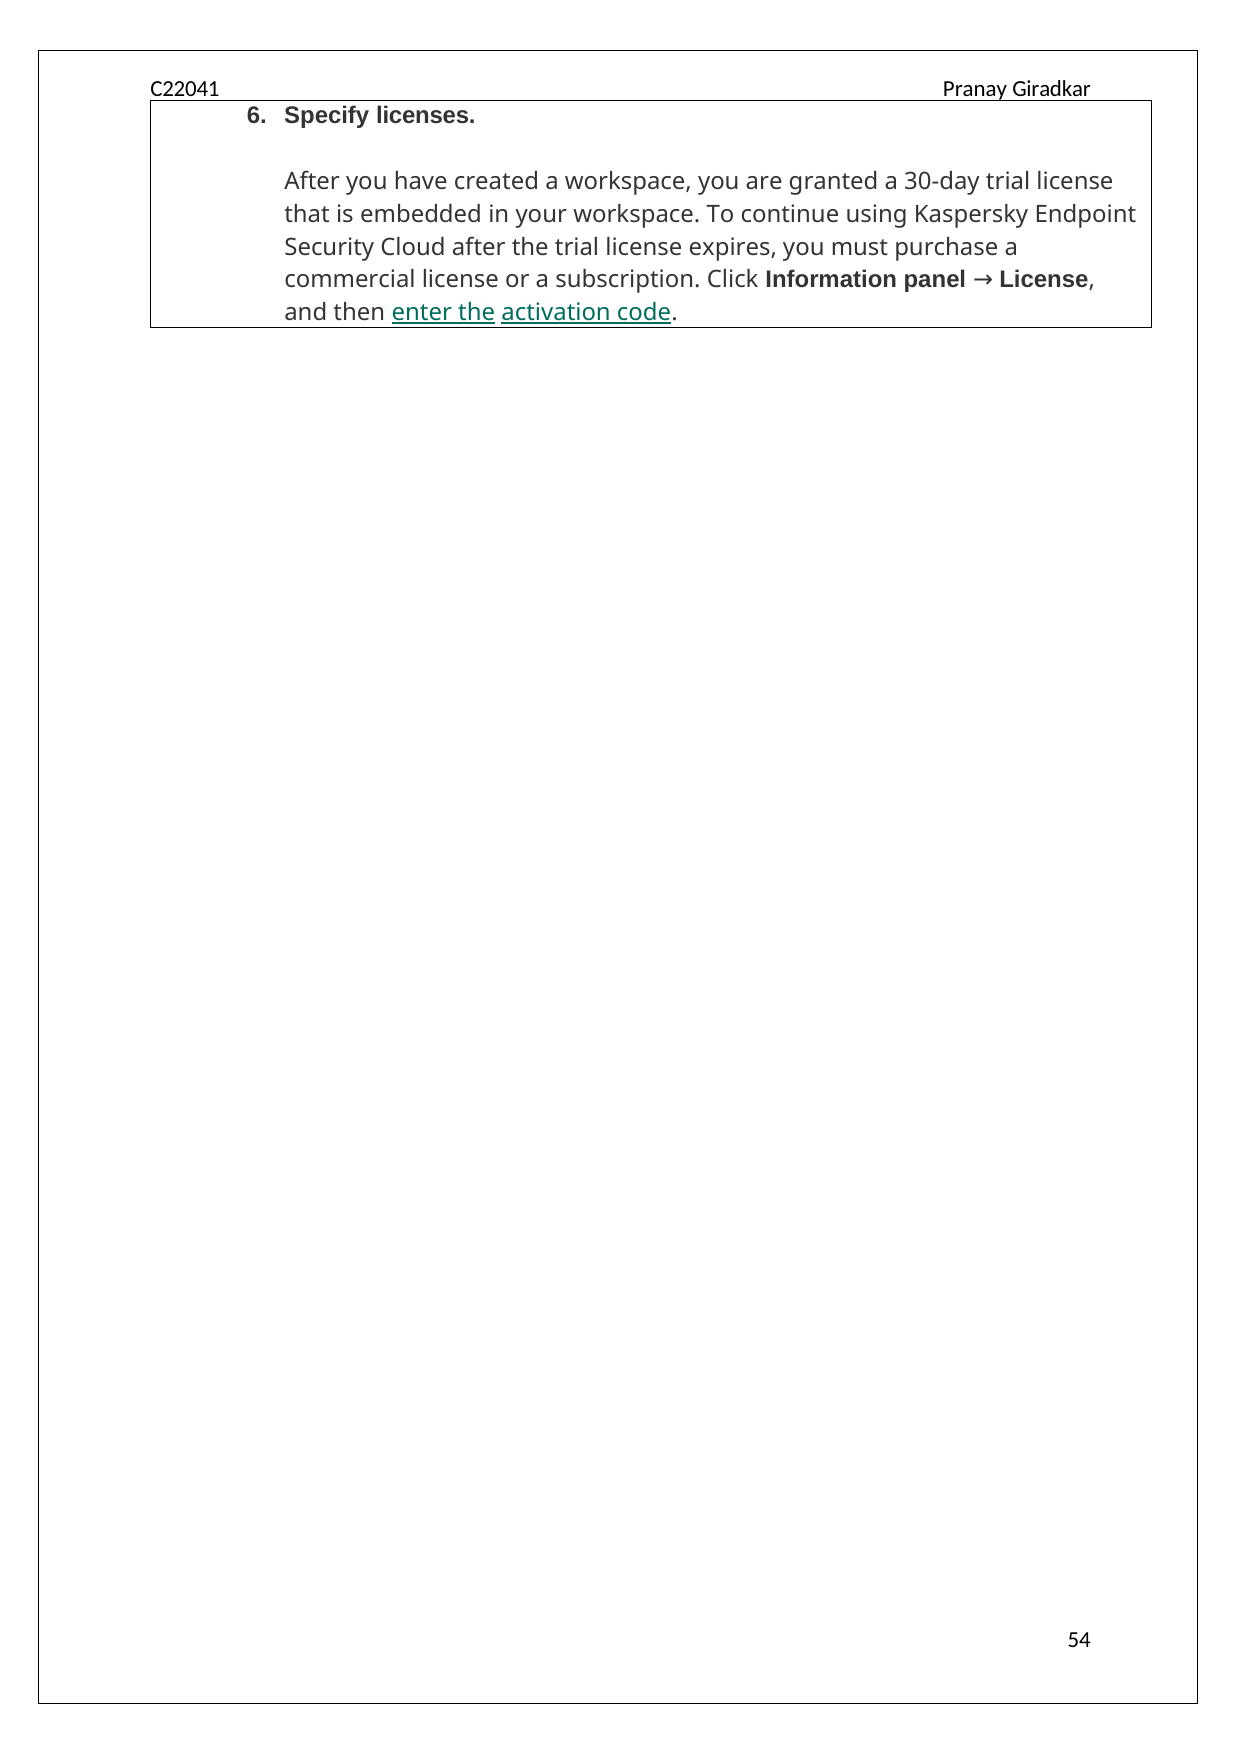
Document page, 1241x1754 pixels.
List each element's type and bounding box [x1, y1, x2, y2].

table_header [151, 101, 1151, 327]
